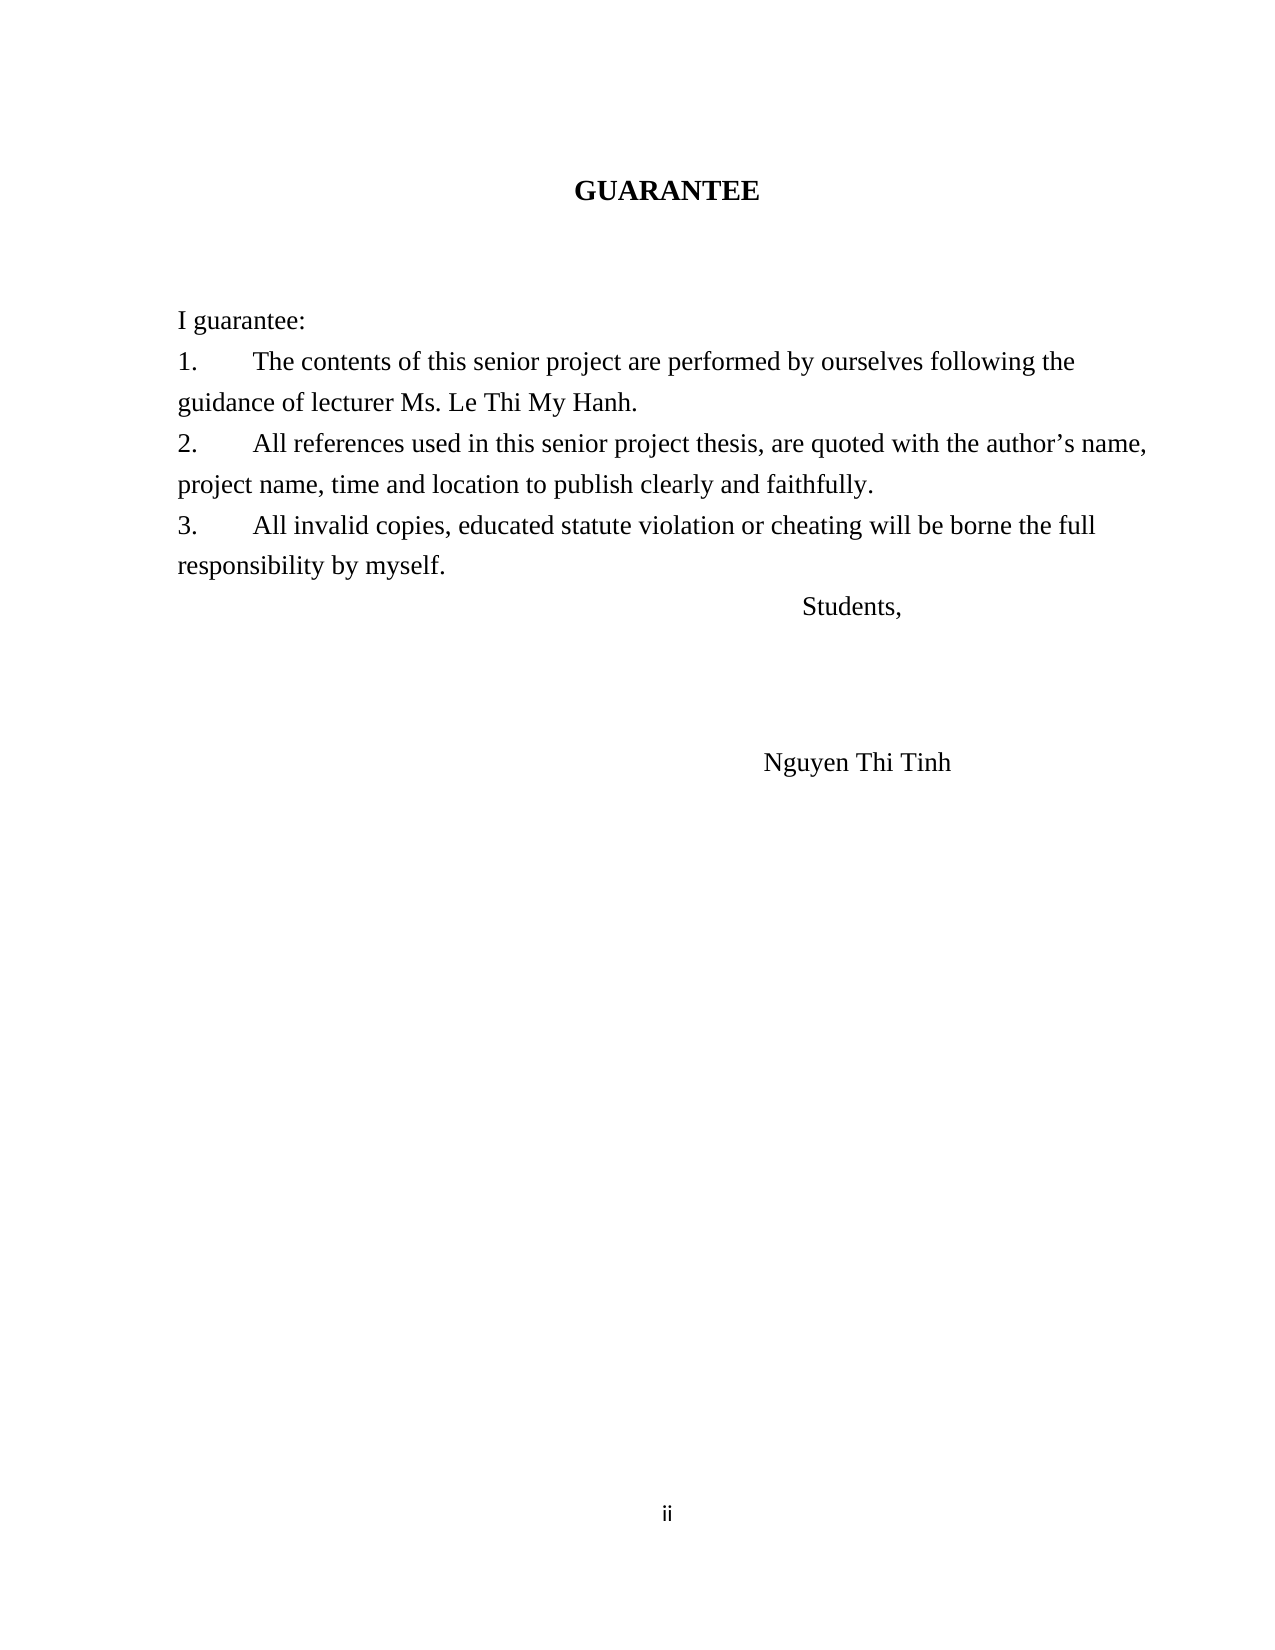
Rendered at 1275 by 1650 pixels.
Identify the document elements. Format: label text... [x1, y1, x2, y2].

text 1. The contents of this senior project are performed by ourselves following the guidance of lecturer Ms. Le Thi My Hanh. [177, 346, 1157, 417]
text Nguyen Thi Tinh [177, 746, 1157, 777]
text 3. All invalid copies, educated statute violation or cheating will be borne the full responsibility by myself. [177, 509, 1157, 581]
text 2. All references used in this senior project thesis, are quoted with the author’s name, project name, time and location to publish clearly and faithfully. [177, 427, 1157, 499]
subtitle GUARANTEE [177, 173, 1157, 206]
text I guarantee: [177, 304, 1157, 335]
text Students, [663, 590, 1041, 621]
